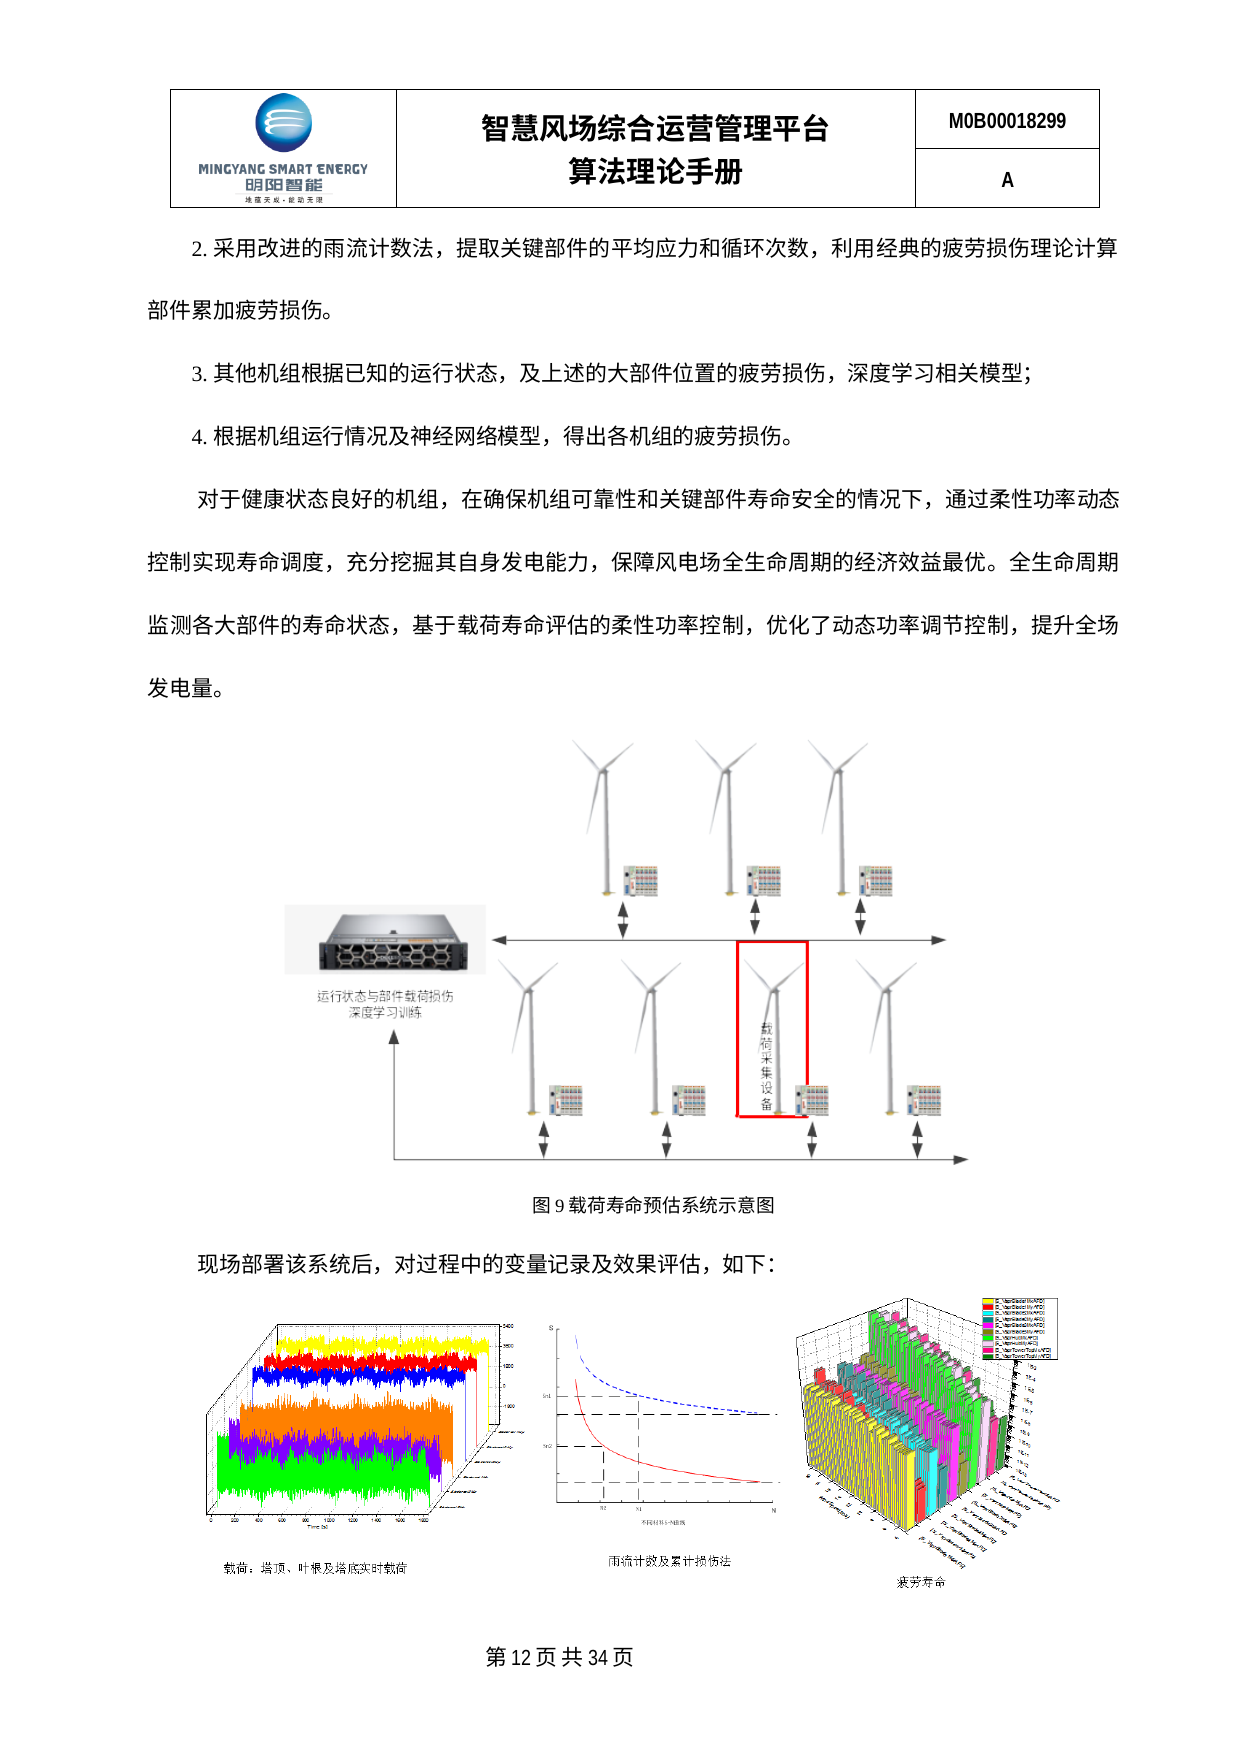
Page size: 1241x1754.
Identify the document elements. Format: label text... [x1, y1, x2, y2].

picture [202, 1293, 1068, 1594]
list 根据机组运行情况及神经网络模型，得出各机组的疲劳损伤。 [148, 404, 1122, 467]
list 其他机组根据已知的运行状态，及上述的大部件位置的疲劳损伤，深度学习相关模型； [148, 341, 1122, 404]
text 现场部署该系统后，对过程中的变量记录及效果评估，如下： [148, 1231, 1122, 1294]
text 对于健康状态良好的机组，在确保机组可靠性和关键部件寿命安全的情况下，通过柔性功率动态控制实现寿命调度，充分挖掘其自身发电能力，保障风电场全生命周期的经济效益最优。全生命周期监测各大部件的寿命状态，基于载荷寿命评估的柔性功率控制，优化了动态功率调节控制，提升全场发电量。 [148, 467, 1122, 718]
list 采用改进的雨流计数法，提取关键部件的平均应力和循环次数，利用经典的疲劳损伤理论计算部件累加疲劳损伤。 [148, 215, 1122, 341]
picture [199, 93, 368, 203]
